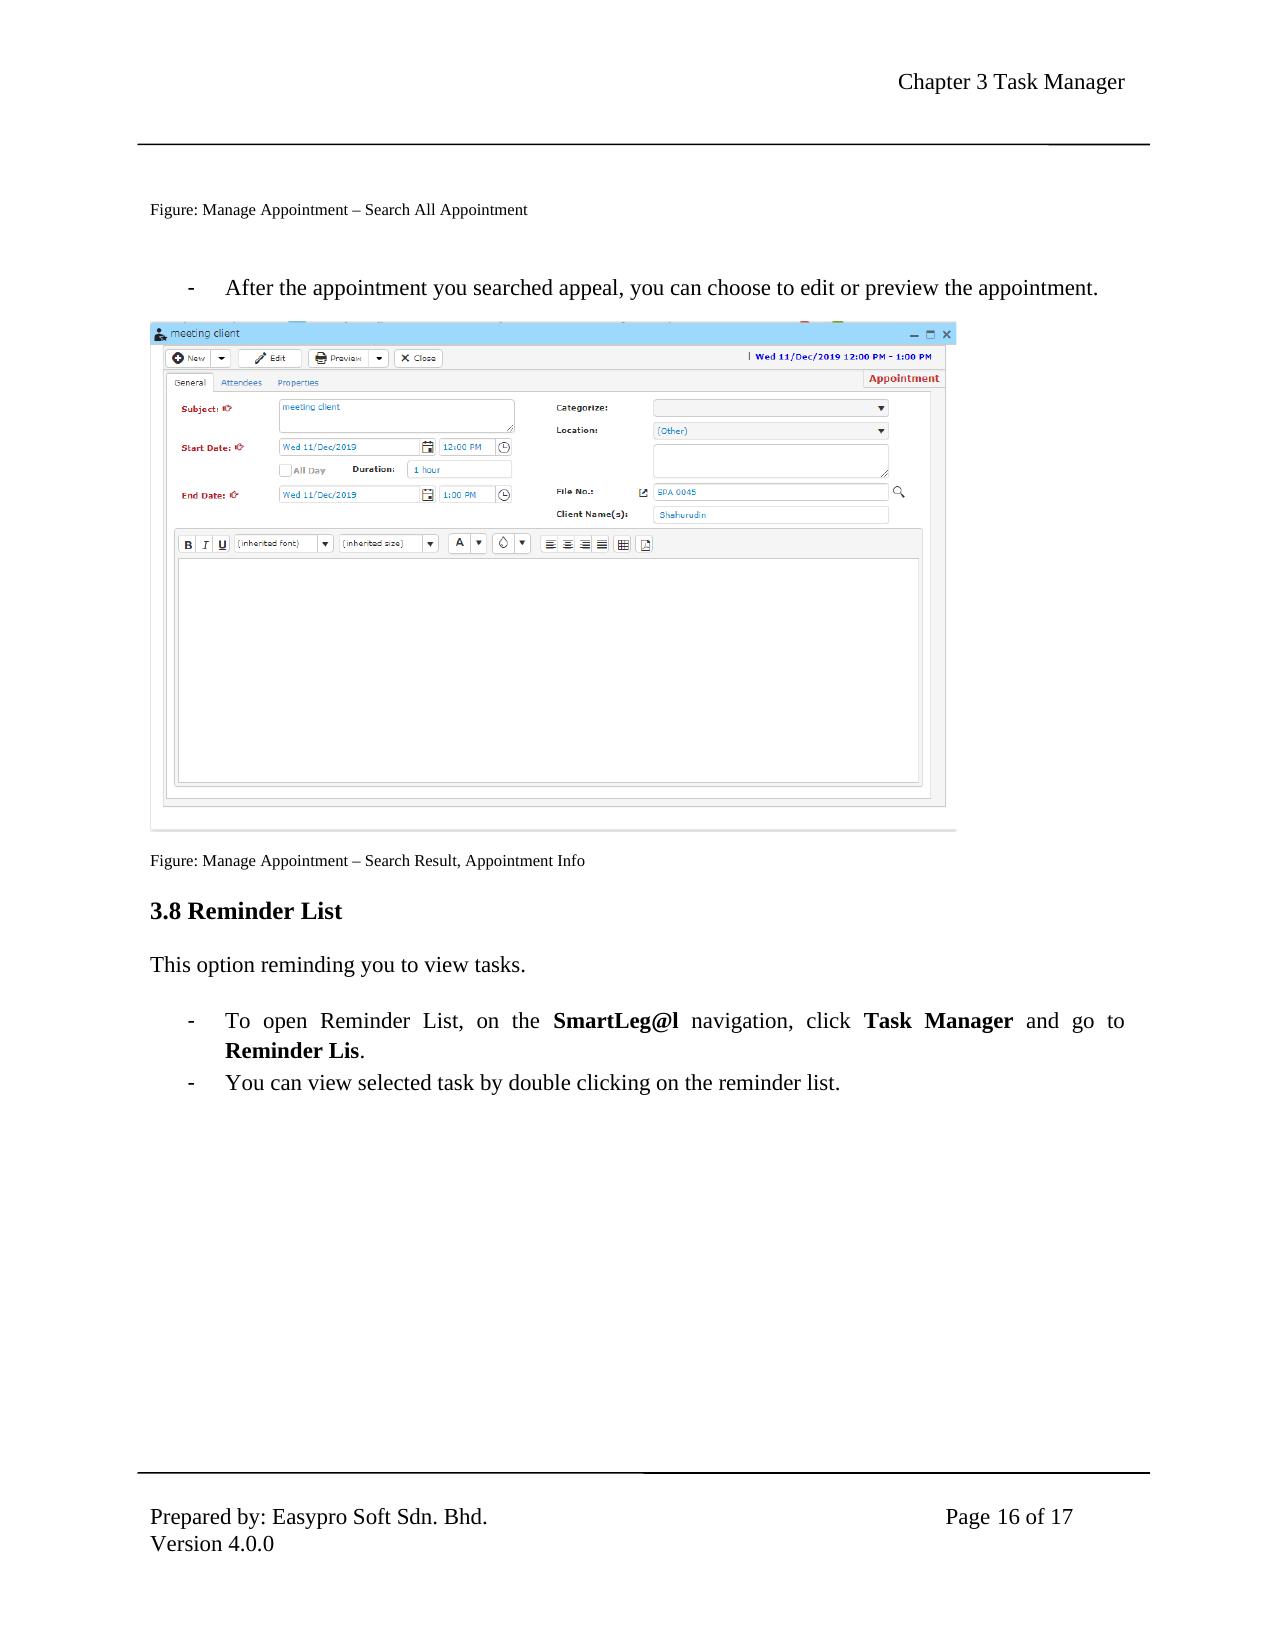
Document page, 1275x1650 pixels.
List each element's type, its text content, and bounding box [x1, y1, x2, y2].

list To open Reminder List, on the SmartLeg@l navigation, click Task Manager and go to Reminder Lis. [187, 1004, 1125, 1064]
picture [150, 321, 957, 832]
text This option reminding you to view tasks. [150, 951, 1125, 978]
text Figure: Manage Appointment – Search All Appointment [150, 199, 1125, 219]
list After the appointment you searched appeal, you can choose to edit or preview the appointment. [187, 271, 1125, 303]
list You can view selected task by double clicking on the reminder list. [187, 1066, 1125, 1097]
text 3.8 Reminder List [150, 896, 1125, 925]
text Figure: Manage Appointment – Search Result, Appointment Info [150, 851, 1125, 870]
